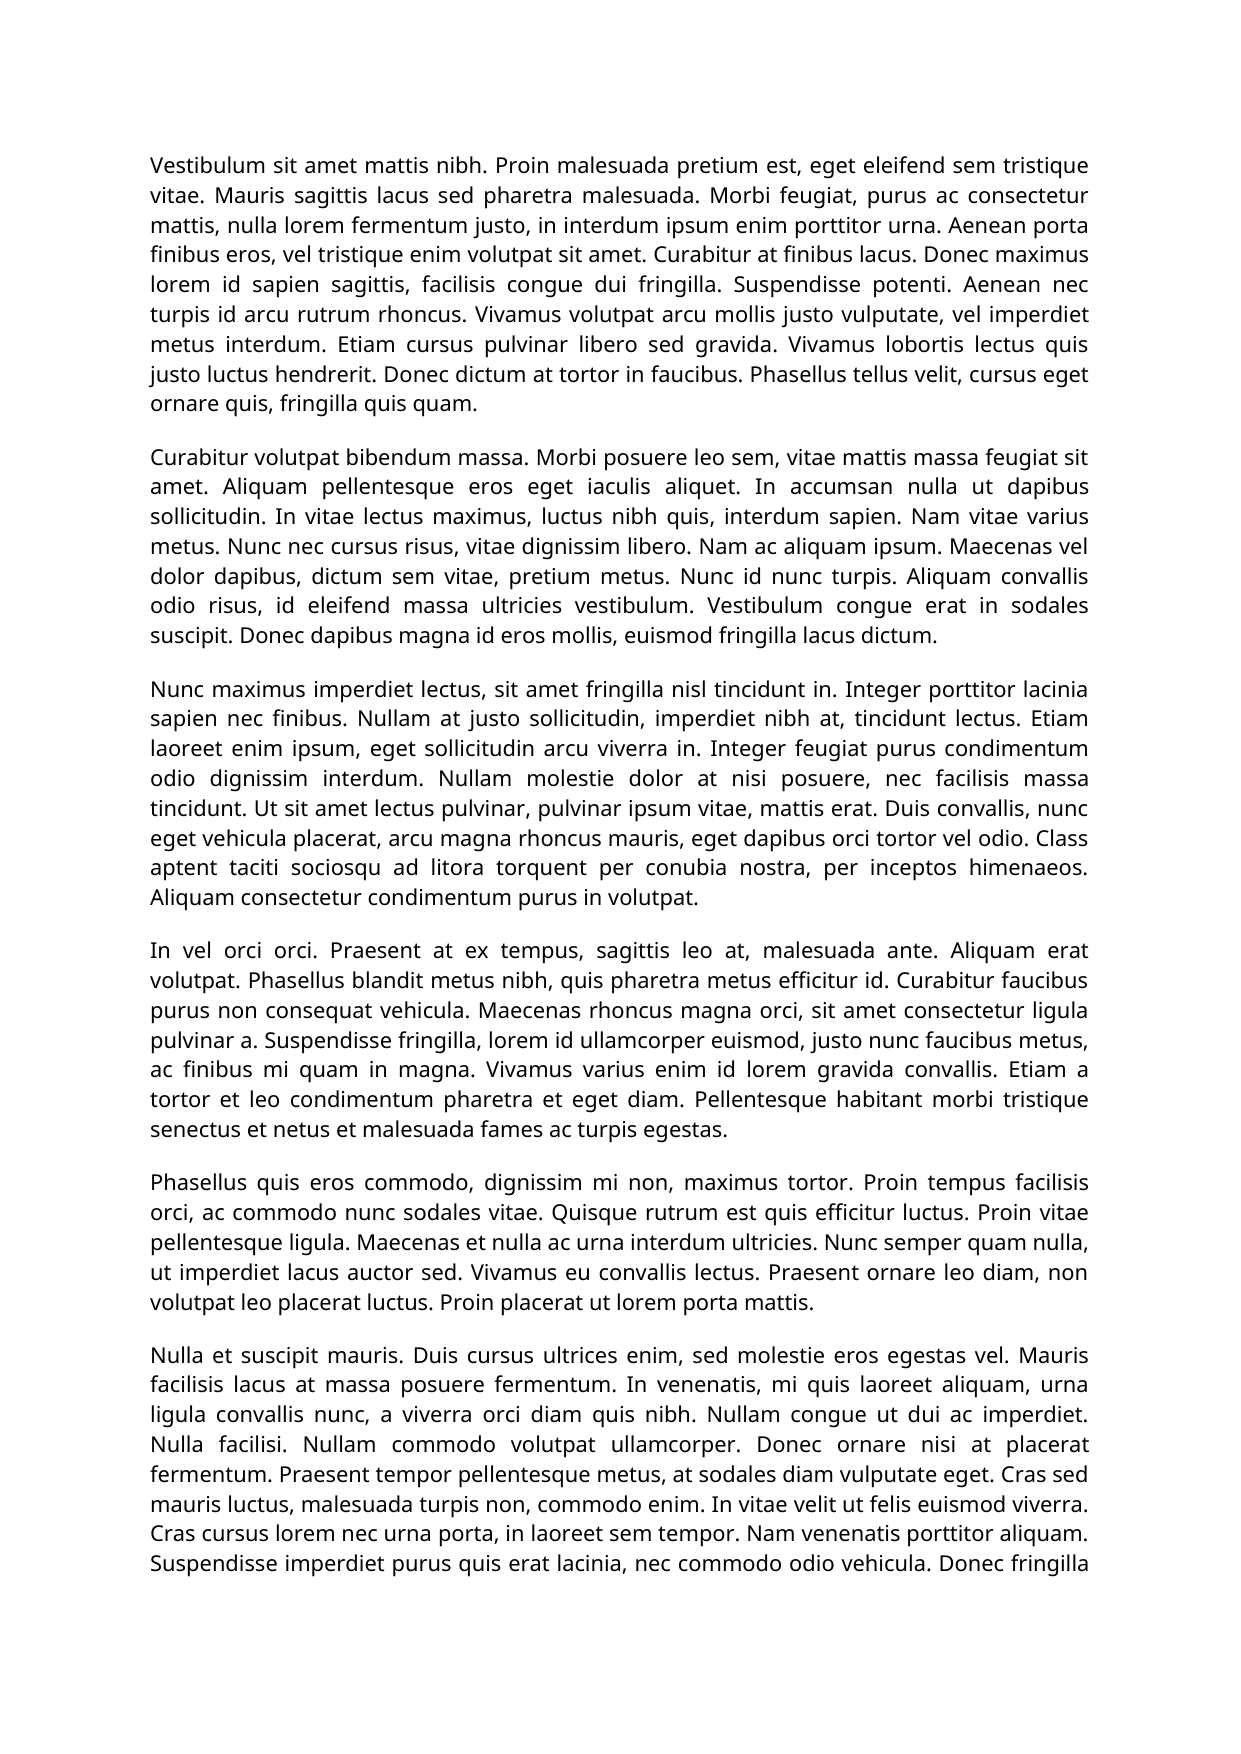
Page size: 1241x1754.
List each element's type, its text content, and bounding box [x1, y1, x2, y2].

text In vel orci orci. Praesent at ex tempus, sagittis leo at, malesuada ante. Aliquam erat volutpat. Phasellus blandit metus nibh, quis pharetra metus efficitur id. Curabitur faucibus purus non consequat vehicula. Maecenas rhoncus magna orci, sit amet consectetur ligula pulvinar a. Suspendisse fringilla, lorem id ullamcorper euismod, justo nunc faucibus metus, ac finibus mi quam in magna. Vivamus varius enim id lorem gravida convallis. Etiam a tortor et leo condimentum pharetra et eget diam. Pellentesque habitant morbi tristique senectus et netus et malesuada fames ac turpis egestas. [150, 935, 1090, 1144]
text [150, 1340, 1090, 1578]
text Vestibulum sit amet mattis nibh. Proin malesuada pretium est, eget eleifend sem tristique vitae. Mauris sagittis lacus sed pharetra malesuada. Morbi feugiat, purus ac consectetur mattis, nulla lorem fermentum justo, in interdum ipsum enim porttitor urna. Aenean porta finibus eros, vel tristique enim volutpat sit amet. Curabitur at finibus lacus. Donec maximus lorem id sapien sagittis, facilisis congue dui fringilla. Suspendisse potenti. Aenean nec turpis id arcu rutrum rhoncus. Vivamus volutpat arcu mollis justo vulputate, vel imperdiet metus interdum. Etiam cursus pulvinar libero sed gravida. Vivamus lobortis lectus quis justo luctus hendrerit. Donec dictum at tortor in faucibus. Phasellus tellus velit, cursus eget ornare quis, fringilla quis quam. [150, 150, 1090, 418]
text Curabitur volutpat bibendum massa. Morbi posuere leo sem, vitae mattis massa feugiat sit amet. Aliquam pellentesque eros eget iaculis aliquet. In accumsan nulla ut dapibus sollicitudin. In vitae lectus maximus, luctus nibh quis, interdum sapien. Nam vitae varius metus. Nunc nec cursus risus, vitae dignissim libero. Nam ac aliquam ipsum. Maecenas vel dolor dapibus, dictum sem vitae, pretium metus. Nunc id nunc turpis. Aliquam convallis odio risus, id eleifend massa ultricies vestibulum. Vestibulum congue erat in sodales suscipit. Donec dapibus magna id eros mollis, euismod fringilla lacus dictum. [150, 442, 1090, 650]
text Nunc maximus imperdiet lectus, sit amet fringilla nisl tincidunt in. Integer porttitor lacinia sapien nec finibus. Nullam at justo sollicitudin, imperdiet nibh at, tincidunt lectus. Etiam laoreet enim ipsum, eget sollicitudin arcu viverra in. Integer feugiat purus condimentum odio dignissim interdum. Nullam molestie dolor at nisi posuere, nec facilisis massa tincidunt. Ut sit amet lectus pulvinar, pulvinar ipsum vitae, mattis erat. Duis convallis, nunc eget vehicula placerat, arcu magna rhoncus mauris, eget dapibus orci tortor vel odio. Class aptent taciti sociosqu ad litora torquent per conubia nostra, per inceptos himenaeos. Aliquam consectetur condimentum purus in volutpat. [150, 673, 1090, 912]
text Phasellus quis eros commodo, dignissim mi non, maximus tortor. Proin tempus facilisis orci, ac commodo nunc sodales vitae. Quisque rutrum est quis efficitur luctus. Proin vitae pellentesque ligula. Maecenas et nulla ac urna interdum ultricies. Nunc semper quam nulla, ut imperdiet lacus auctor sed. Vivamus eu convallis lectus. Praesent ornare leo diam, non volutpat leo placerat luctus. Proin placerat ut lorem porta mattis. [150, 1167, 1090, 1316]
